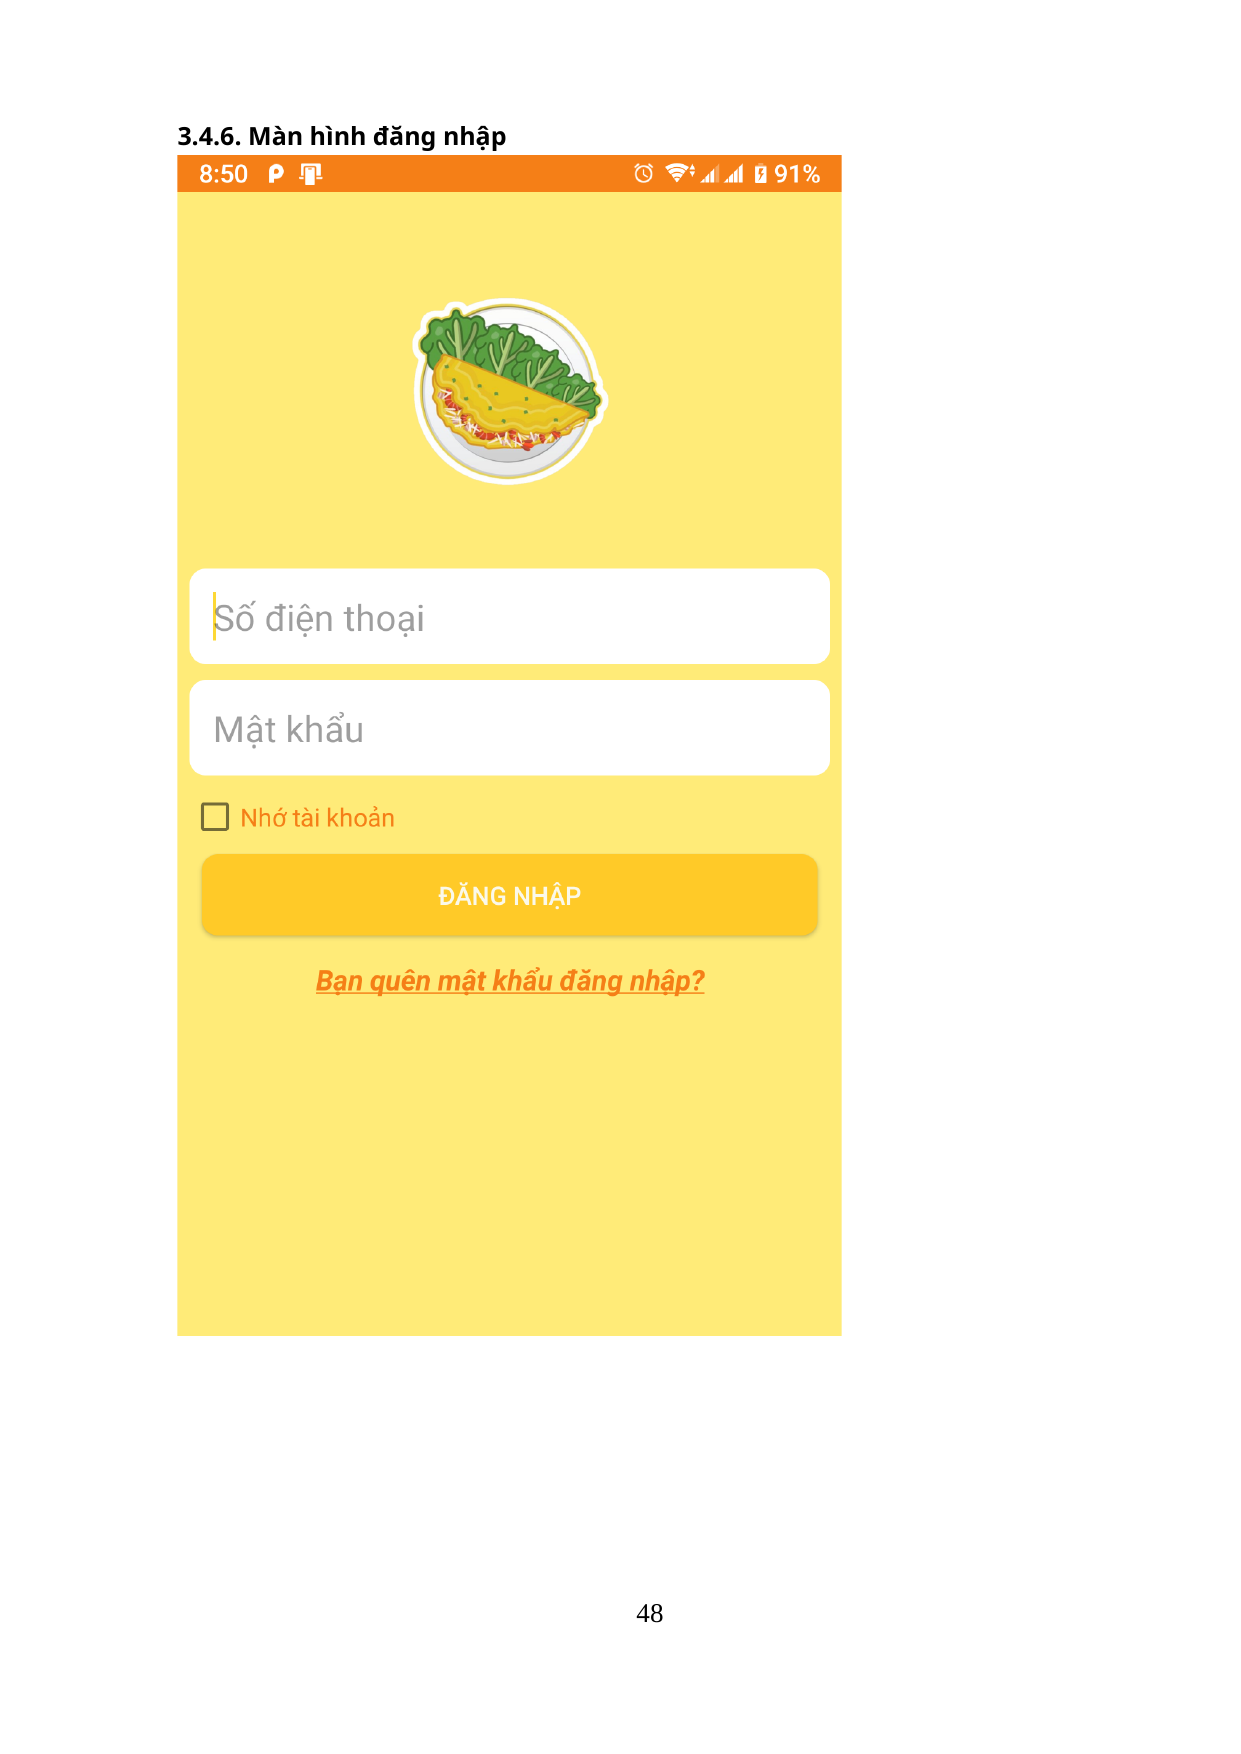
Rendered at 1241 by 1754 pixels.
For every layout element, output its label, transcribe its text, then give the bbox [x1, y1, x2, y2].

subtitle 3.4.6. Màn hình đăng nhập [177, 118, 1122, 152]
picture [177, 155, 842, 1336]
